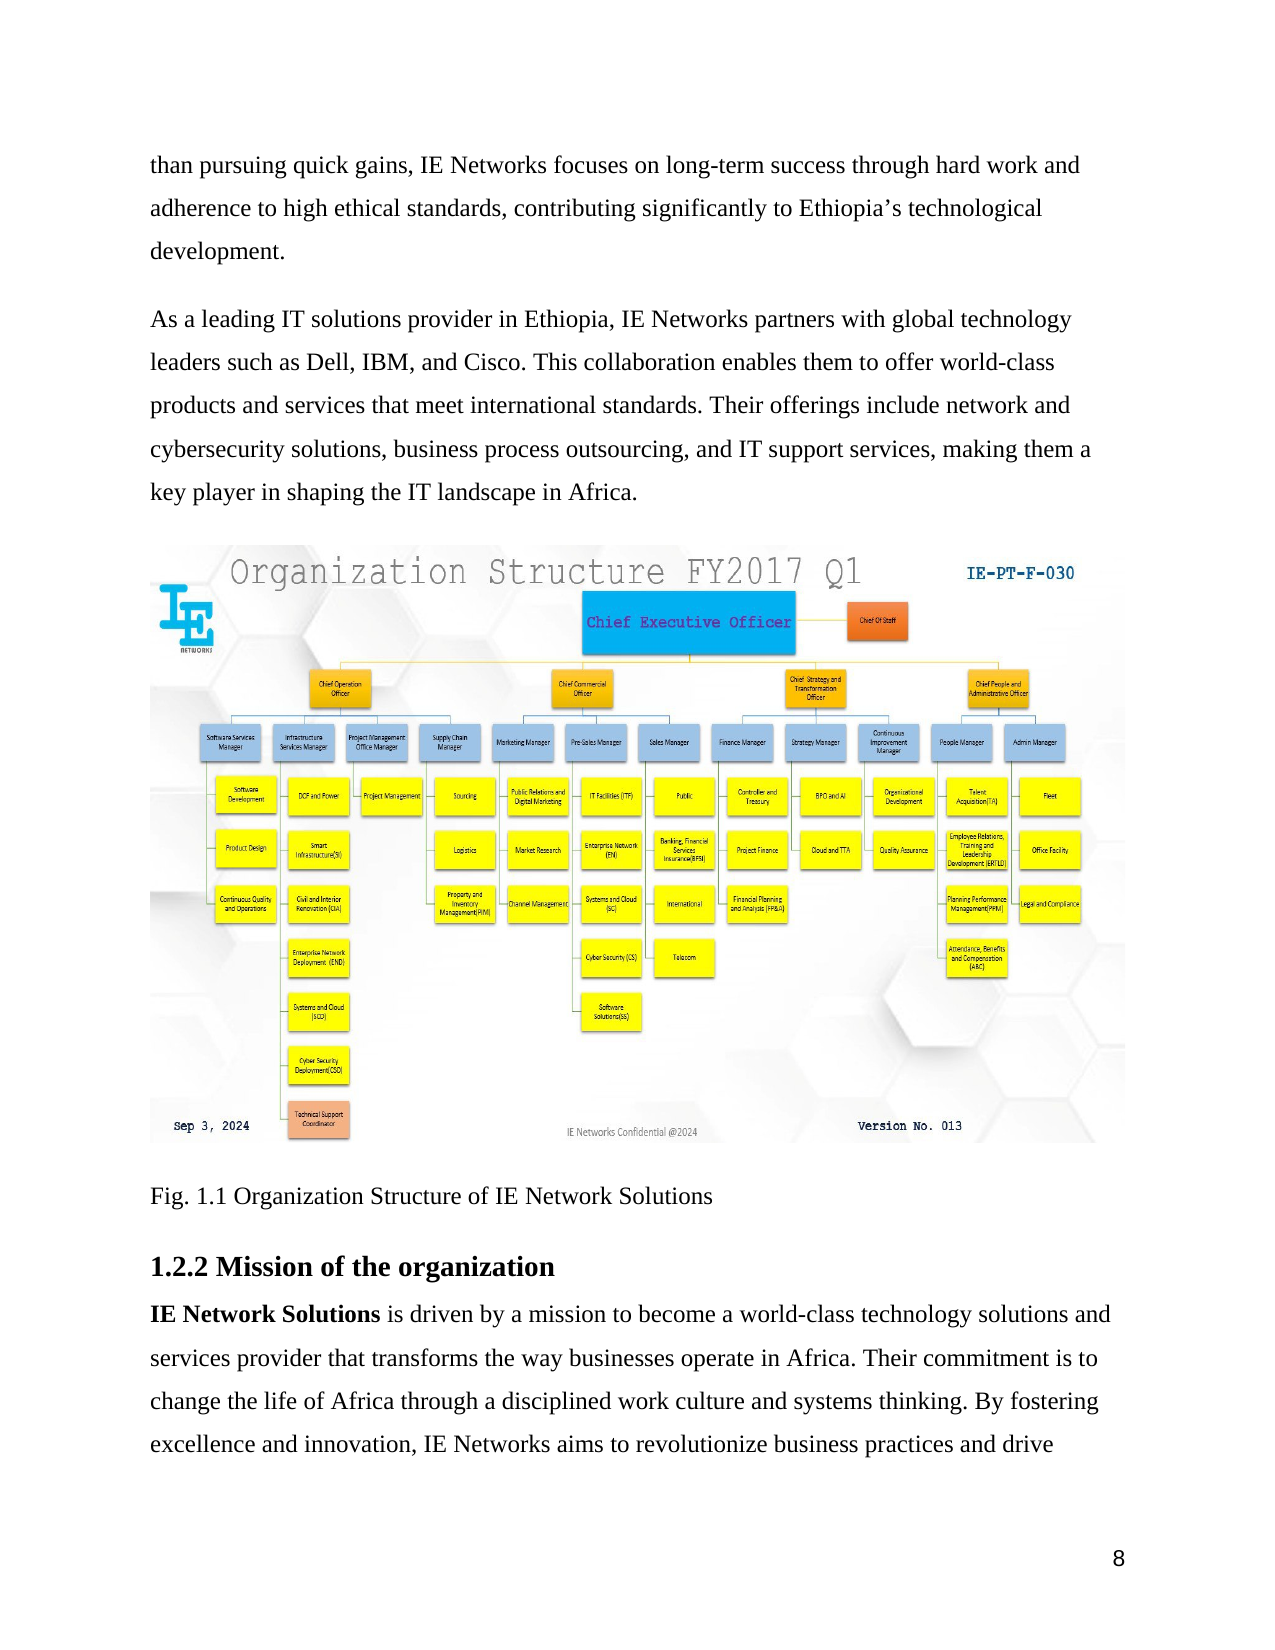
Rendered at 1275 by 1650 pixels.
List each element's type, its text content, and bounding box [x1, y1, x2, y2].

picture [150, 545, 1125, 1143]
subtitle 1.2.2 Mission of the organization [150, 1249, 1125, 1283]
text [150, 150, 1125, 265]
text Fig. 1.1 Organization Structure of IE Network Solutions [150, 1181, 1125, 1210]
text As a leading IT solutions provider in Ethiopia, IE Networks partners with global technology leaders such as Dell, IBM, and Cisco. This collaboration enables them to offer world-class products and services that meet international standards. Their offerings include network and cybersecurity solutions, business process outsourcing, and IT support services, making them a key player in shaping the IT landscape in Africa. [150, 304, 1125, 506]
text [150, 1299, 1125, 1458]
